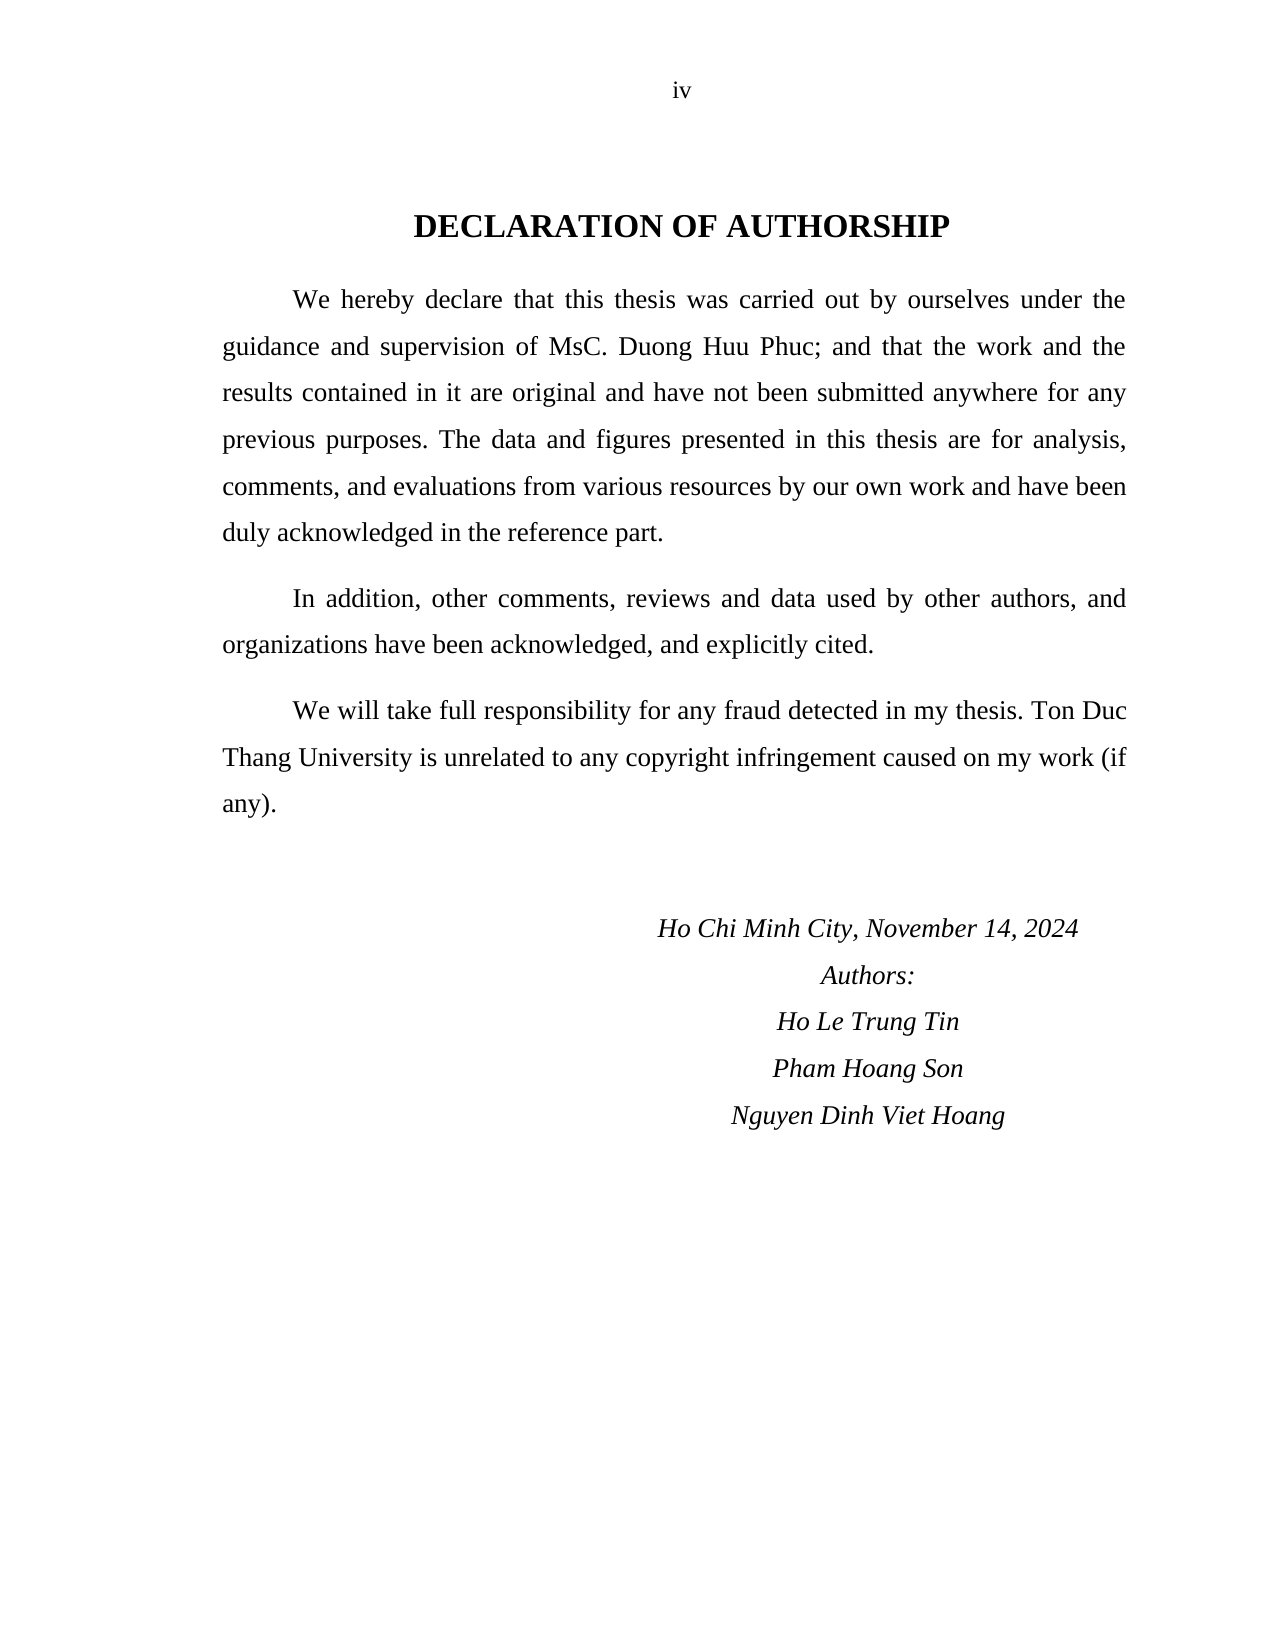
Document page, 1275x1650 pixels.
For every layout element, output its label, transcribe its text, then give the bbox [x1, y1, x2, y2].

text Nguyen Dinh Viet Hoang [582, 1099, 1157, 1130]
text Ho Chi Minh City, November 14, 2024 [582, 912, 1157, 943]
text In addition, other comments, reviews and data used by other authors, and organizations have been acknowledged, and explicitly cited. [222, 582, 1128, 660]
text We will take full responsibility for any fraud detected in my thesis. Ton Duc Thang University is unrelated to any copyright infringement caused on my work (if any). [222, 694, 1128, 819]
text Pham Hoang Son [582, 1052, 1157, 1083]
text DECLARATION OF AUTHORSHIP [207, 207, 1157, 245]
text We hereby declare that this thesis was carried out by ourselves under the guidance and supervision of MsC. Duong Huu Phuc; and that the work and the results contained in it are original and have not been submitted anywhere for any previous purposes. The data and figures presented in this thesis are for analysis, comments, and evaluations from various resources by our own work and have been duly acknowledged in the reference part. [222, 283, 1128, 548]
text Authors: [582, 959, 1157, 990]
text Ho Le Trung Tin [582, 1006, 1157, 1037]
